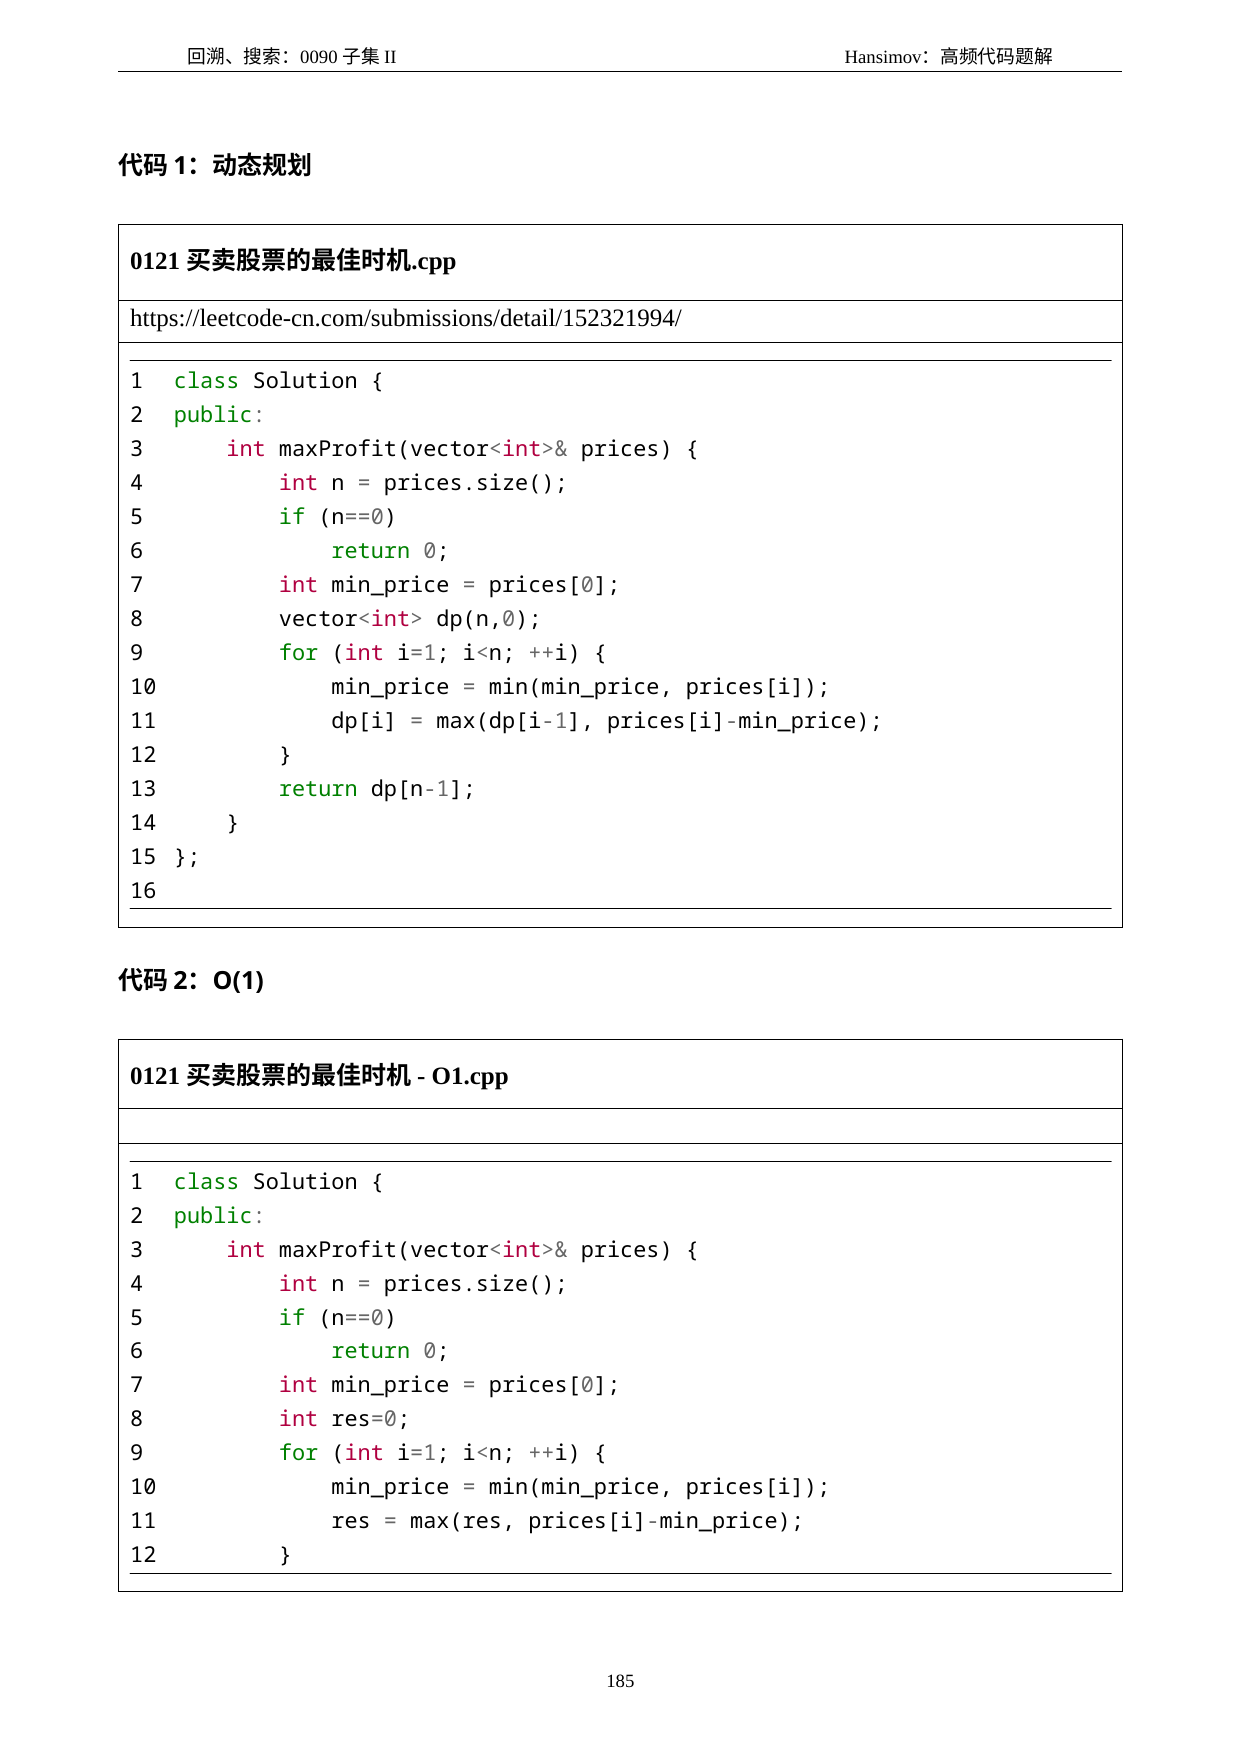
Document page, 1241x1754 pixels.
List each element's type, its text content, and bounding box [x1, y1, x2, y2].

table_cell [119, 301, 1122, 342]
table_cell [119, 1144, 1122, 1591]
subtitle 代码2：O(1) [118, 944, 1097, 1012]
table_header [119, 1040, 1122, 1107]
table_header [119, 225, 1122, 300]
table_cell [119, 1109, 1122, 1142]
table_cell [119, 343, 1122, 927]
subtitle 代码1：动态规划 [118, 130, 1097, 198]
